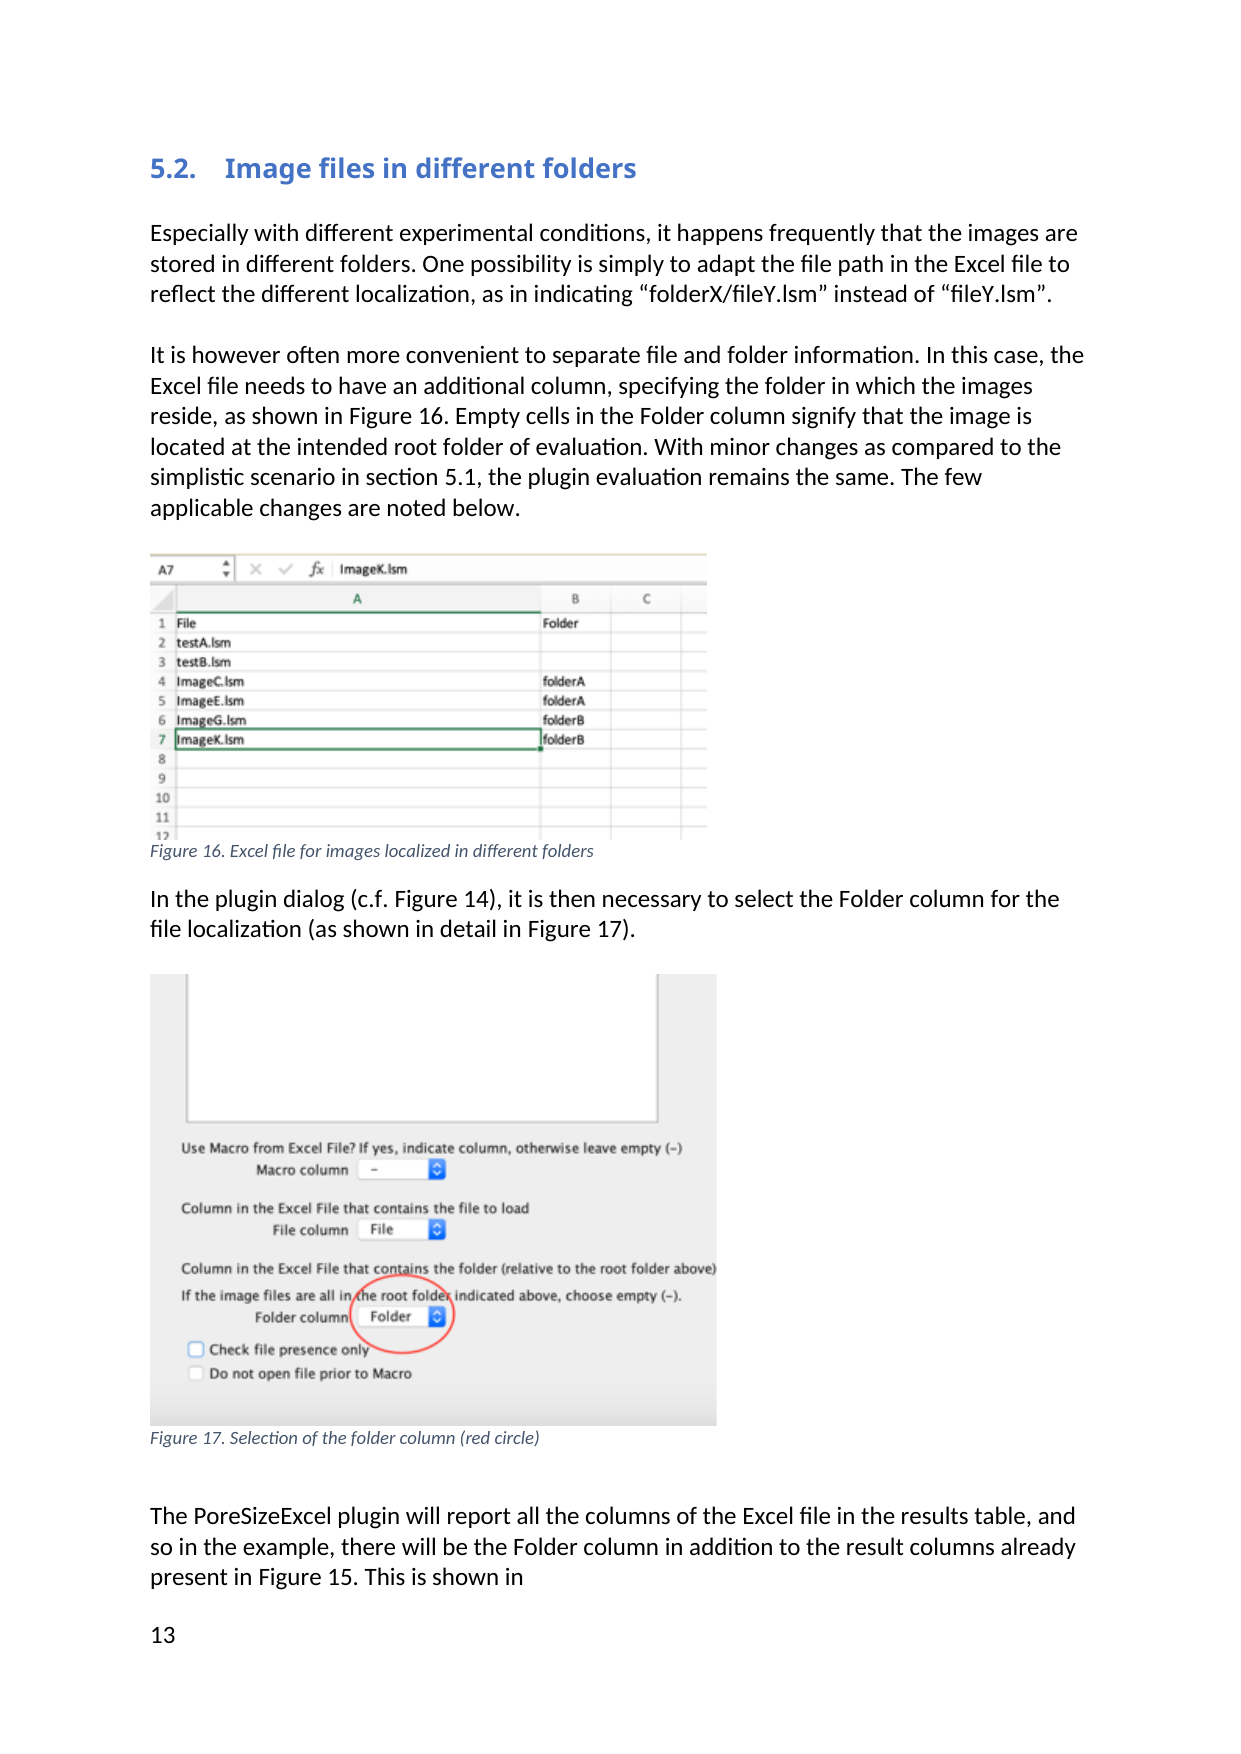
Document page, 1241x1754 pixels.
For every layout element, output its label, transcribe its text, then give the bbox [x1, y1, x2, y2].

picture [150, 553, 707, 840]
subtitle Image files in different folders [150, 150, 1090, 187]
text It is however often more convenient to separate file and folder information. In this case, the Excel file needs to have an additional column, specifying the folder in which the images reside, as shown in Figure 16. Empty cells in the Folder column signify that the image is located at the intended root folder of evaluation. With minor changes as compared to the simplistic scenario in section 5.1, the plugin evaluation remains the same. The few applicable changes are noted below. [150, 339, 1090, 523]
picture [150, 974, 717, 1426]
text Especially with different experimental conditions, it happens frequently that the images are stored in different folders. One possibility is simply to adapt the file path in the Excel file to reflect the different localization, as in indicating “folderX/fileY.lsm” instead of “fileY.lsm”. [150, 217, 1090, 309]
text In the plugin dialog (c.f. Figure 14), it is then necessary to select the Folder column for the file localization (as shown in detail in Figure 17). [150, 883, 1090, 944]
text The PoreSizeExcel plugin will report all the columns of the Excel file in the results table, and so in the example, there will be the Folder column in addition to the result columns already present in Figure 15. This is shown in [150, 1500, 1090, 1592]
